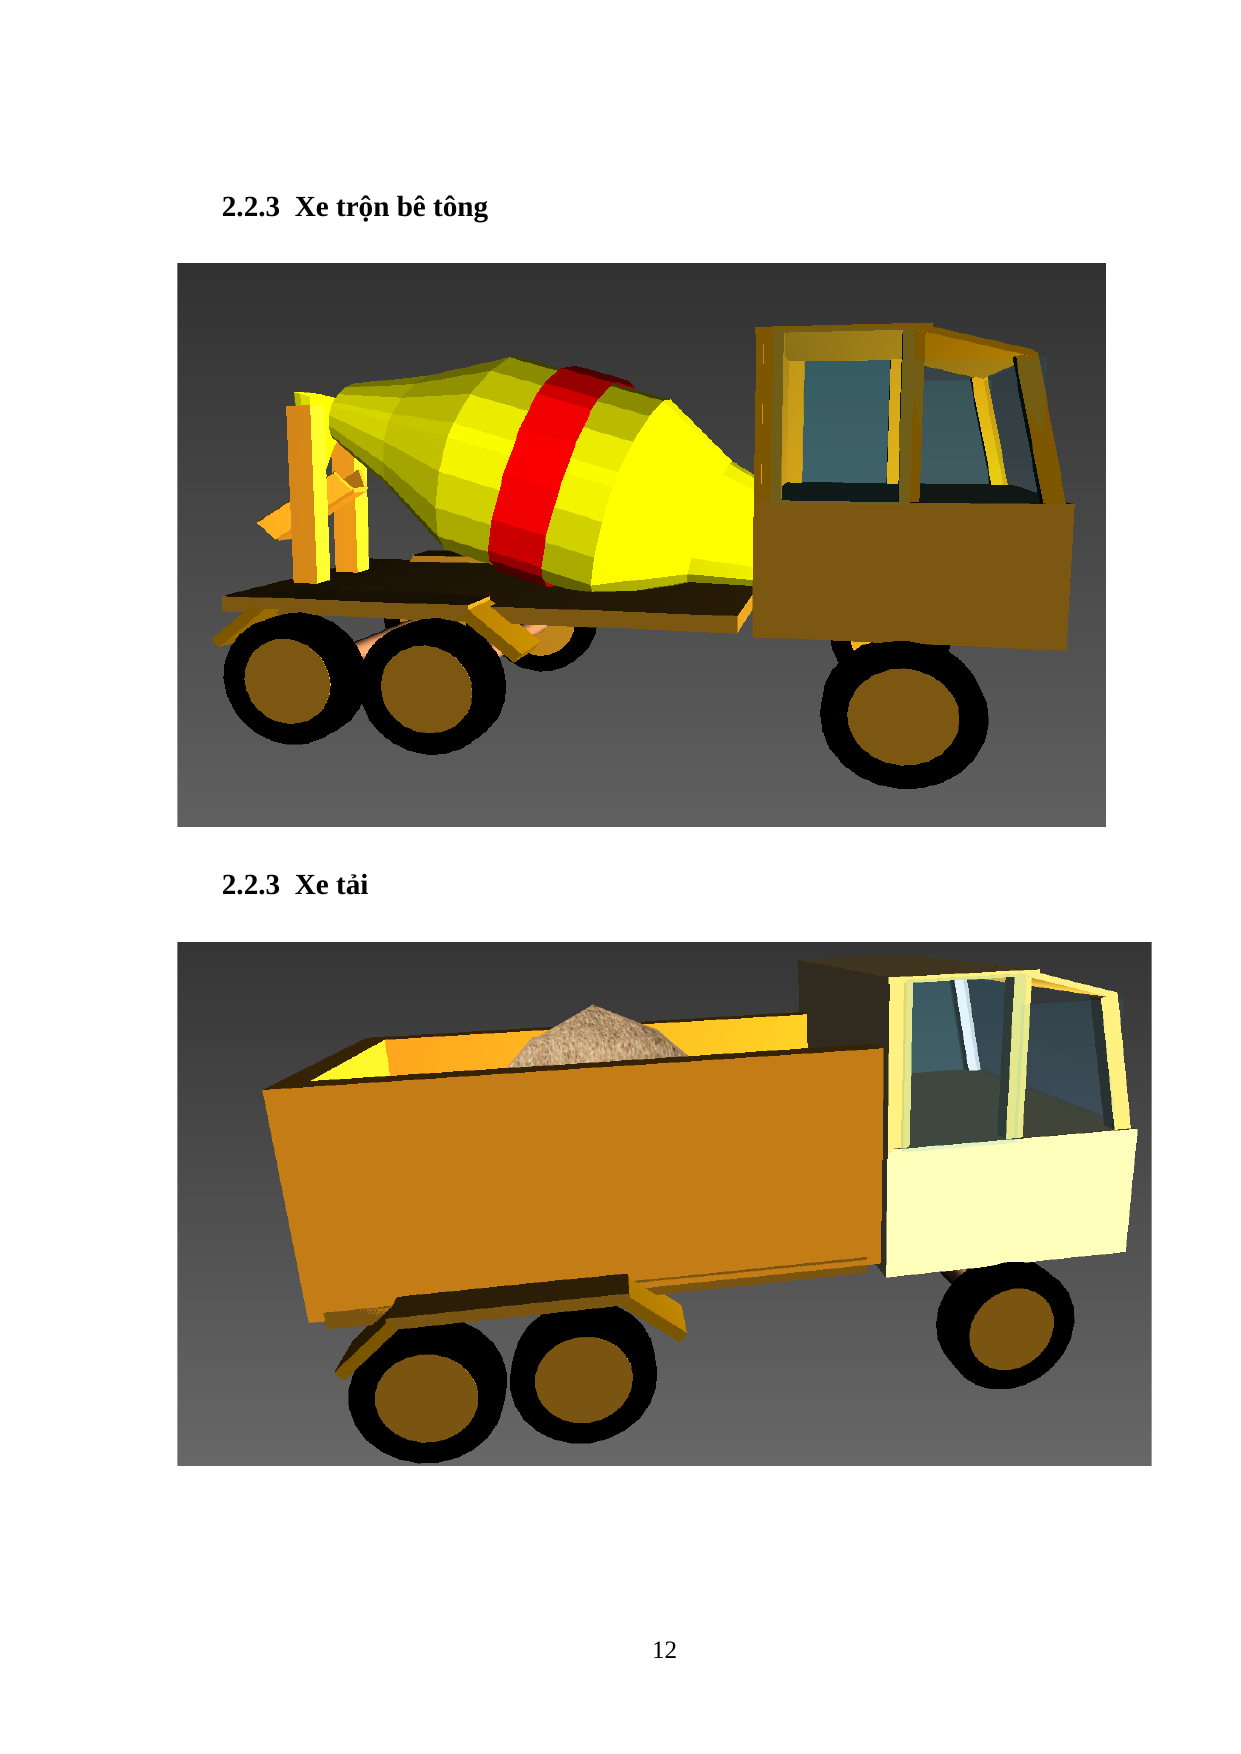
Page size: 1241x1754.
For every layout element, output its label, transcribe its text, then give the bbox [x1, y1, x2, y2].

subtitle 2.2.3 Xe tải [222, 867, 1152, 901]
picture [177, 942, 1152, 1466]
picture [177, 263, 1106, 827]
subtitle 2.2.3 Xe trộn bê tông [222, 189, 1152, 222]
